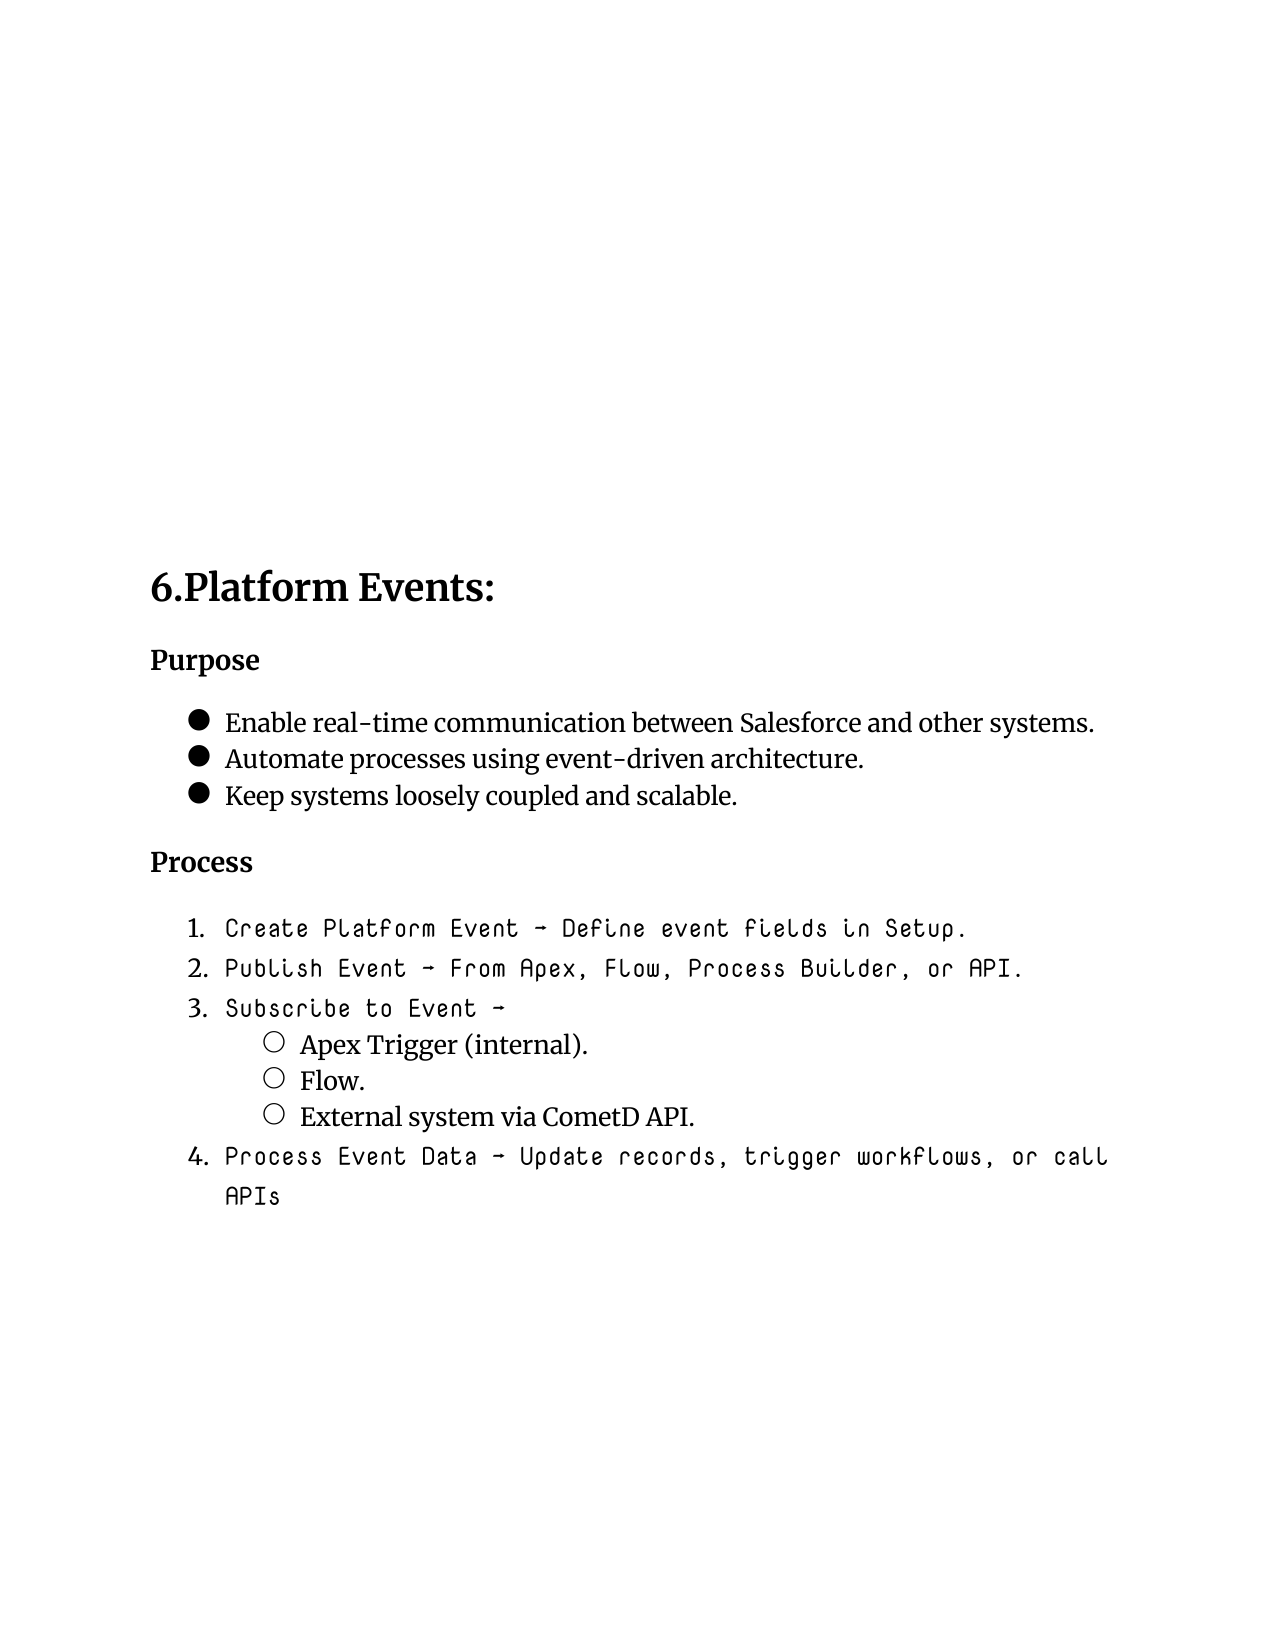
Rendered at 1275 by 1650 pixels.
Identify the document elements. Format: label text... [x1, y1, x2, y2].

list Publish Event → From Apex, Flow, Process Builder, or API. [187, 950, 1125, 985]
text 6.Platform Events: [150, 565, 1125, 612]
list Keep systems loosely coupled and scalable. [187, 780, 1125, 812]
list External system via CometD API. [262, 1102, 1125, 1134]
subtitle Process [150, 846, 1125, 880]
list Flow. [262, 1066, 1125, 1097]
list Apex Trigger (internal). [262, 1030, 1125, 1061]
list Enable real-time communication between Salesforce and other systems. [187, 708, 1125, 739]
list Automate processes using event-driven architecture. [187, 744, 1125, 776]
list Subscribe to Event → [187, 990, 1125, 1025]
list Process Event Data → Update records, trigger workflows, or call APIs [187, 1138, 1125, 1213]
text Purpose [150, 644, 1125, 678]
list Create Platform Event → Define event fields in Setup. [187, 910, 1125, 945]
